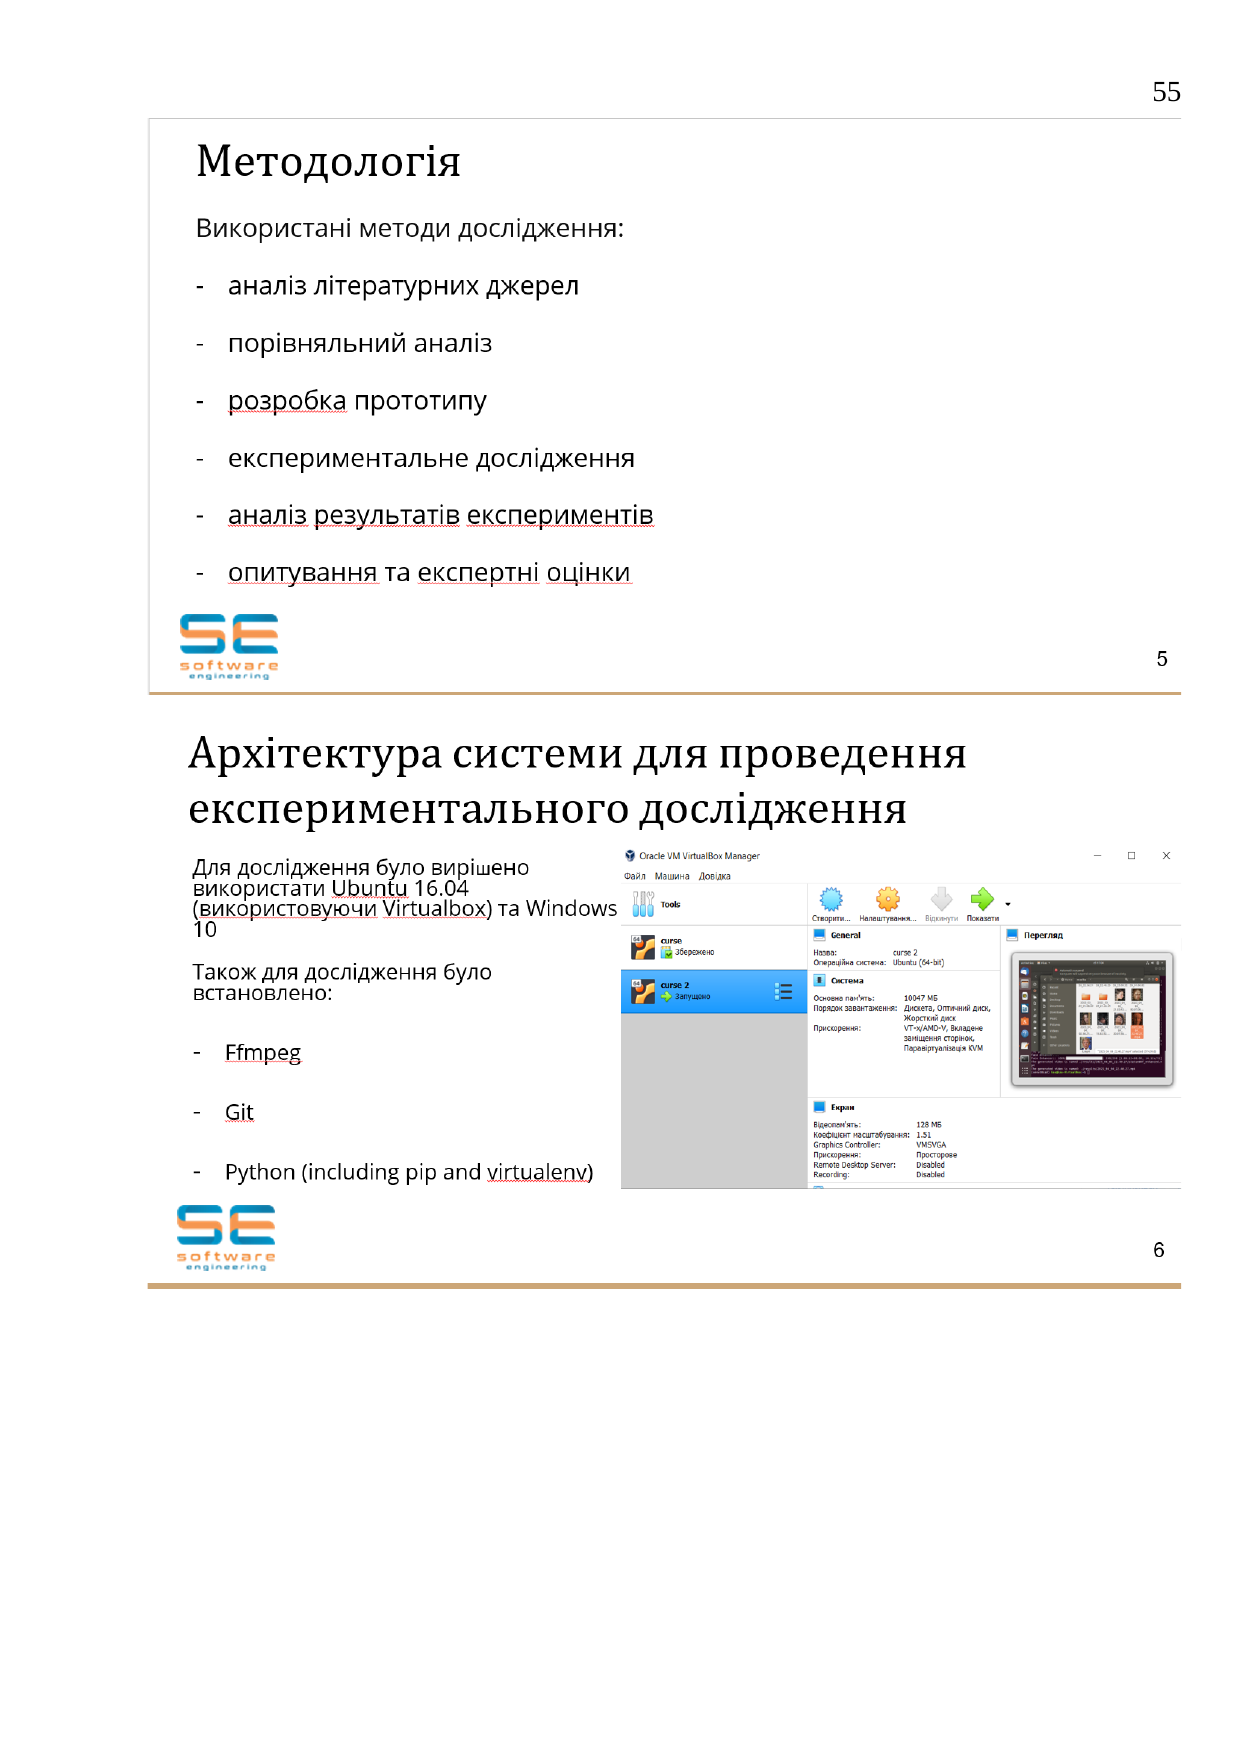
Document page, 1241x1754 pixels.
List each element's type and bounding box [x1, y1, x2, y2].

picture [147, 118, 1182, 695]
picture [147, 711, 1182, 1289]
